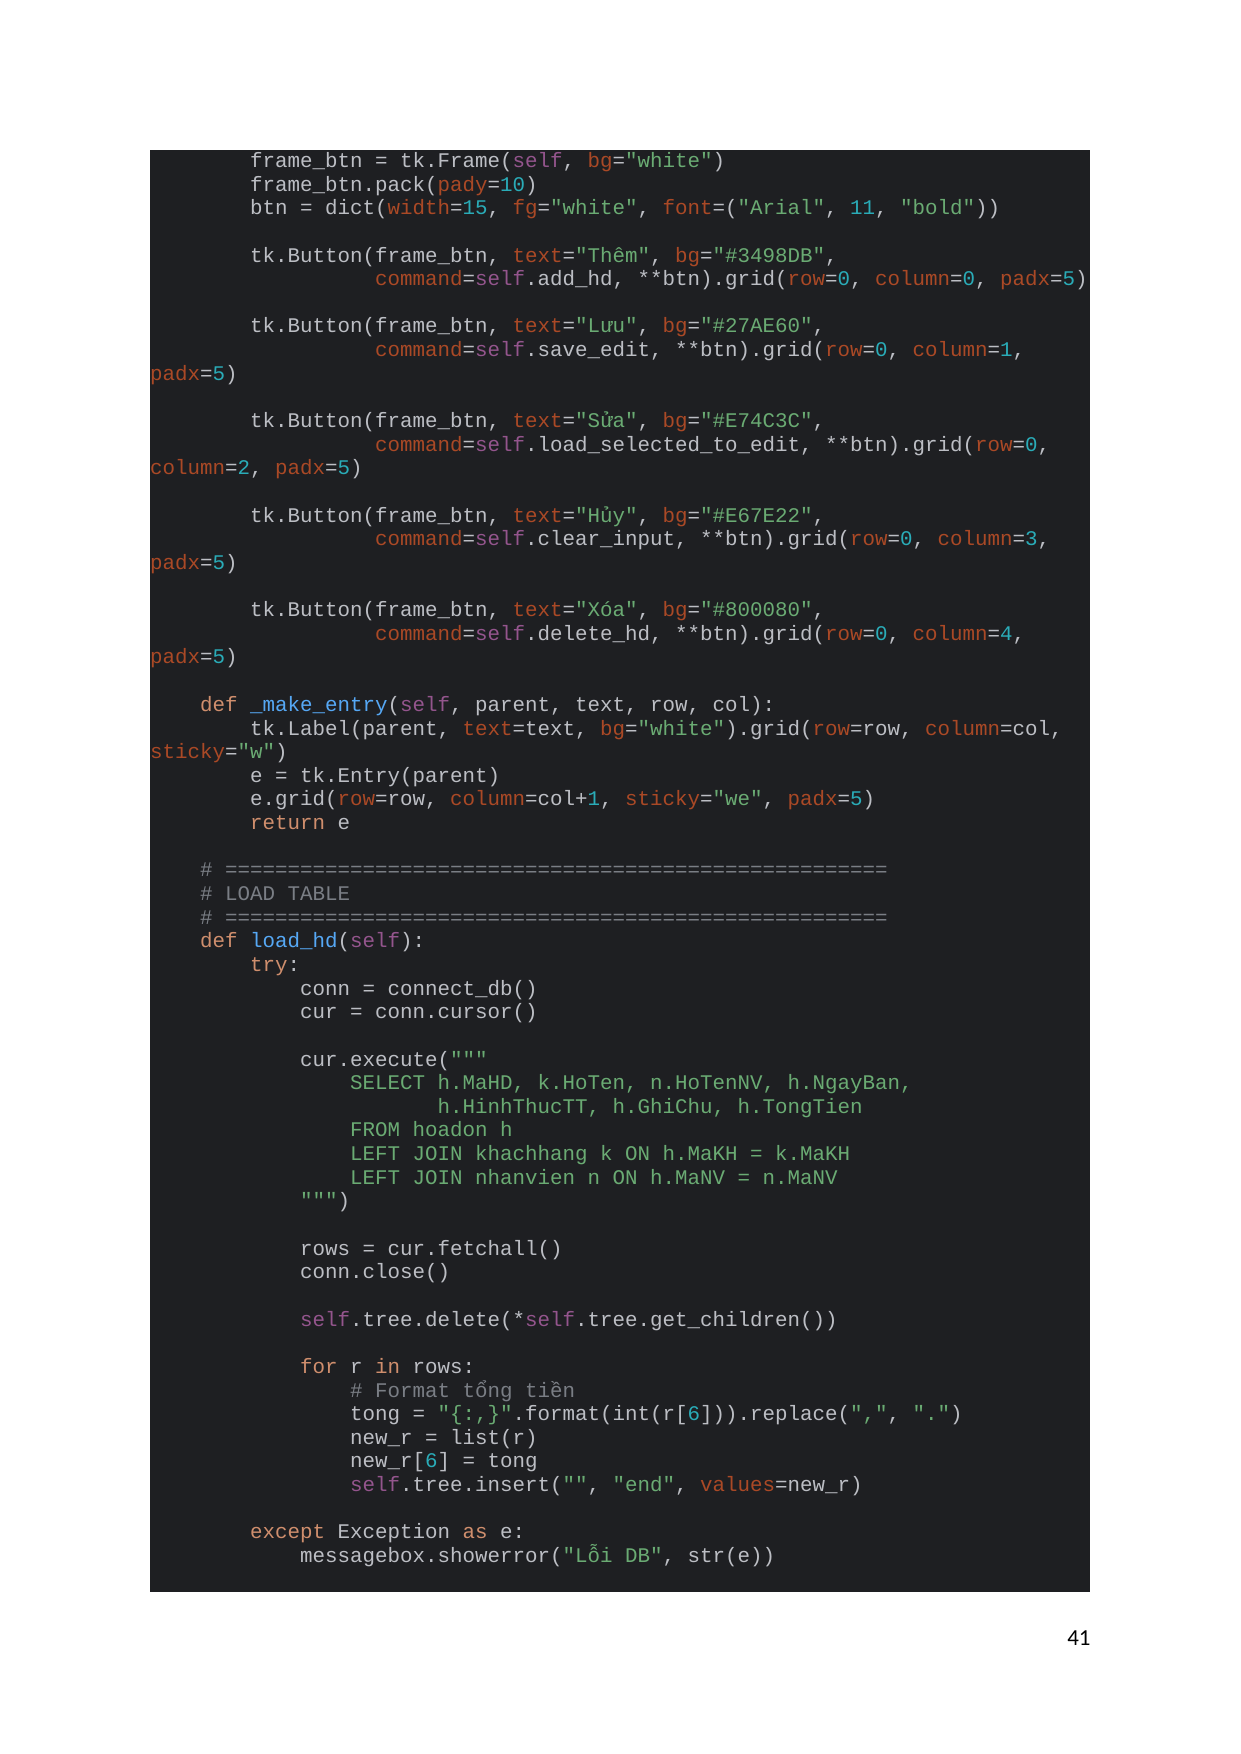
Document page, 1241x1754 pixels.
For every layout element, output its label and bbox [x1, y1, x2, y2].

text [150, 150, 1090, 1592]
